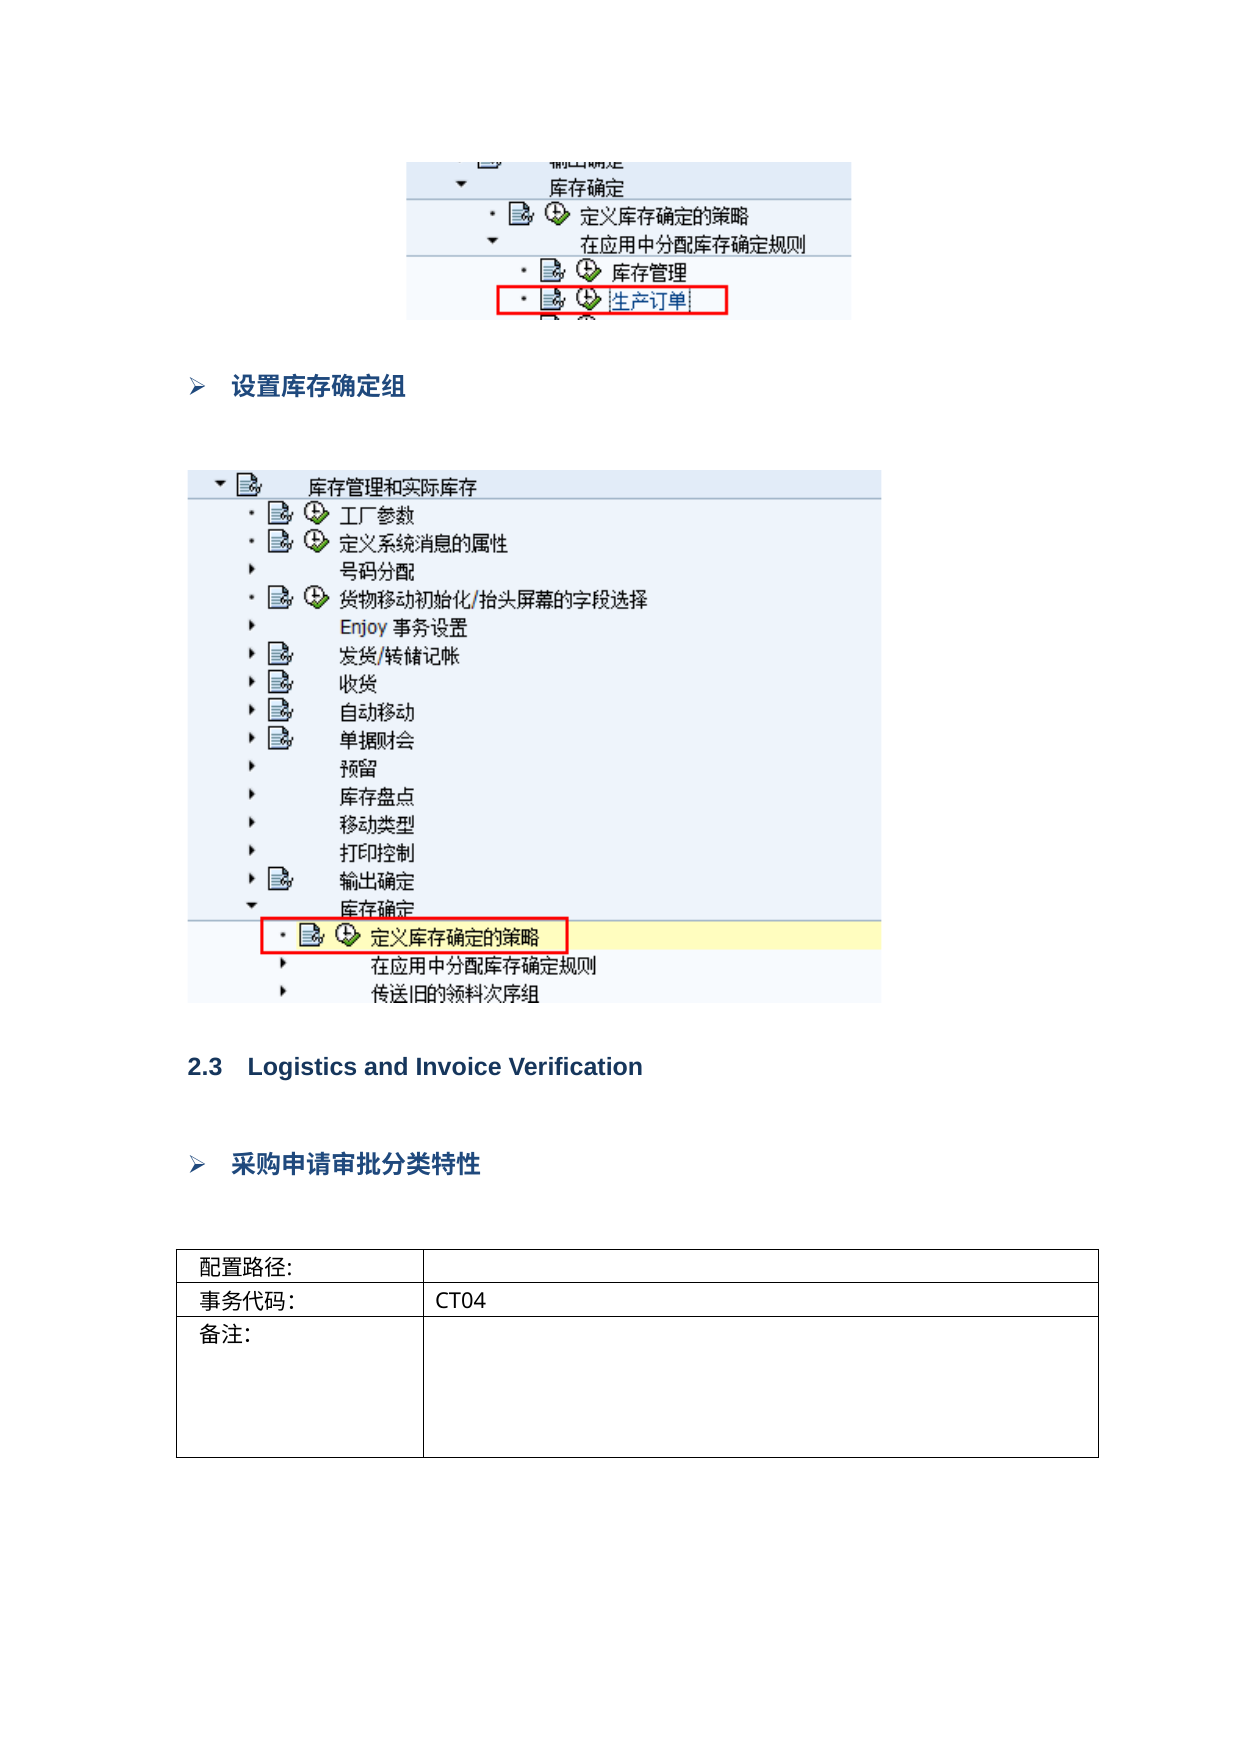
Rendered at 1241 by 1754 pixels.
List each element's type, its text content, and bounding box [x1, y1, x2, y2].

table_cell 备注： [177, 1317, 423, 1457]
subtitle 设置库存确定组 [187, 352, 1053, 417]
picture [187, 470, 882, 1003]
subtitle 采购申请审批分类特性 [187, 1130, 1053, 1195]
table_cell CT04 [424, 1283, 1098, 1316]
table_header 配置路径: [177, 1250, 423, 1282]
table_cell 事务代码： [177, 1283, 423, 1316]
subtitle Logistics and Invoice Verification [187, 1050, 1053, 1082]
table_cell [424, 1317, 1098, 1457]
picture [406, 162, 852, 320]
table_header [424, 1250, 1098, 1282]
